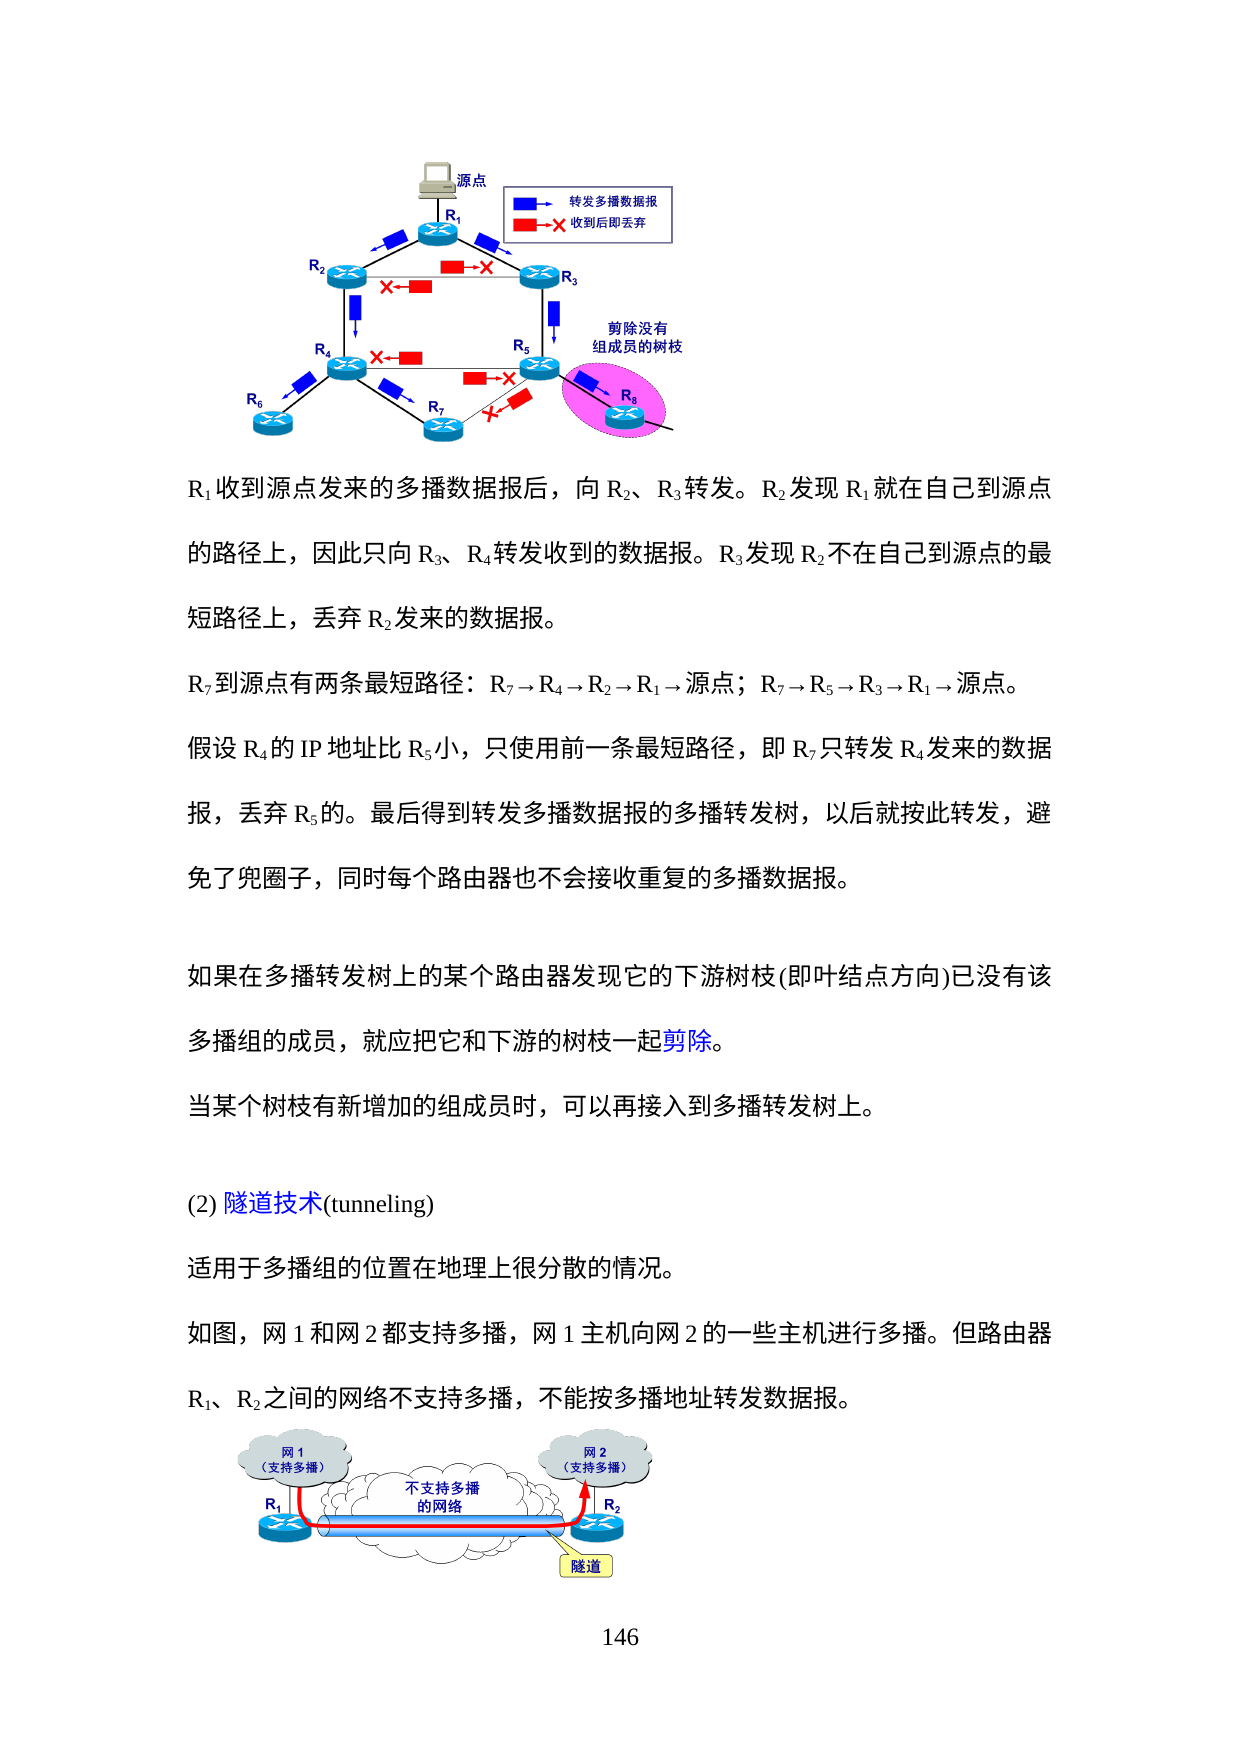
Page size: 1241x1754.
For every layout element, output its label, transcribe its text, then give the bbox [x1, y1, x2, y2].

text 如果在多播转发树上的某个路由器发现它的下游树枝(即叶结点方向)已没有该多播组的成员，就应把它和下游的树枝一起剪除。 [187, 942, 1053, 1072]
text (2) 隧道技术(tunneling) [187, 1169, 1053, 1234]
text 假设R4的IP地址比R5小，只使用前一条最短路径，即R7只转发R4发来的数据报，丢弃R5的。最后得到转发多播数据报的多播转发树，以后就按此转发，避免了兜圈子，同时每个路由器也不会接收重复的多播数据报。 [187, 714, 1053, 909]
picture [237, 162, 692, 442]
text R1收到源点发来的多播数据报后，向R2、R3转发。R2发现R1就在自己到源点的路径上，因此只向R3、R4转发收到的数据报。R3发现R2不在自己到源点的最短路径上，丢弃R2发来的数据报。 [187, 454, 1053, 649]
text 当某个树枝有新增加的组成员时，可以再接入到多播转发树上。 [187, 1072, 1053, 1137]
text R7到源点有两条最短路径：R7→R4→R2→R1→源点；R7→R5→R3→R1→源点。 [187, 649, 1053, 714]
text 如图，网1和网2都支持多播，网1主机向网2的一些主机进行多播。但路由器R1、R2之间的网络不支持多播，不能按多播地址转发数据报。 [187, 1299, 1053, 1429]
text 适用于多播组的位置在地理上很分散的情况。 [187, 1234, 1053, 1299]
picture [237, 1429, 653, 1583]
